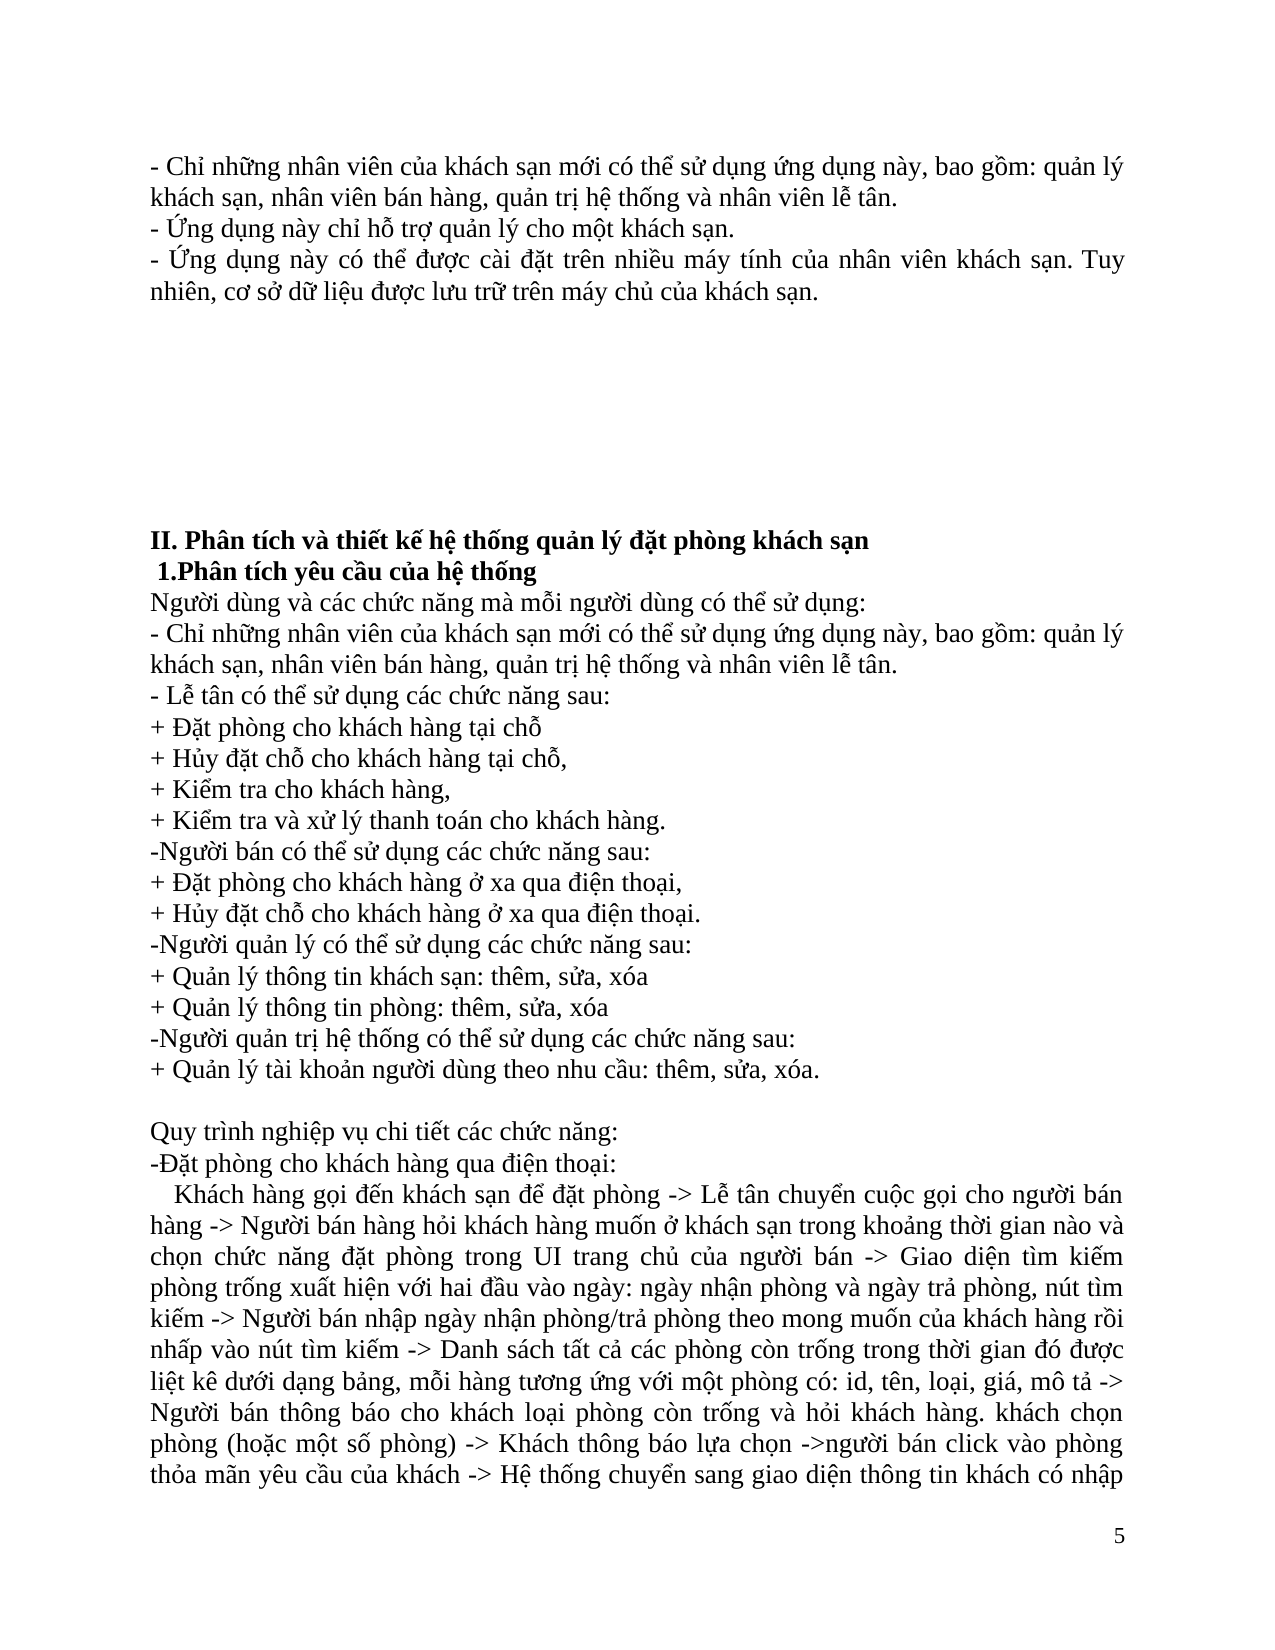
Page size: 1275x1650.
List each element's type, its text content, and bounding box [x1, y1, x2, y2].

text 1.Phân tích yêu cầu của hệ thống [150, 555, 1125, 586]
text + Hủy đặt chỗ cho khách hàng tại chỗ, [150, 742, 1125, 773]
text + Kiểm tra cho khách hàng, [150, 773, 1125, 804]
text - Chỉ những nhân viên của khách sạn mới có thể sử dụng ứng dụng này, bao gồm: quản lý khách sạn, nhân viên bán hàng, quản trị hệ thống và nhân viên lễ tân. [150, 617, 1125, 679]
text -Người quản trị hệ thống có thể sử dụng các chức năng sau: [150, 1022, 1125, 1053]
text Người dùng và các chức năng mà mỗi người dùng có thể sử dụng: [150, 586, 1125, 617]
text + Đặt phòng cho khách hàng tại chỗ [150, 711, 1125, 742]
text Quy trình nghiệp vụ chi tiết các chức năng: [150, 1116, 1125, 1147]
text - Ứng dụng này có thể được cài đặt trên nhiều máy tính của nhân viên khách sạn. Tuy nhiên, cơ sở dữ liệu được lưu trữ trên máy chủ của khách sạn. [150, 243, 1125, 306]
text + Quản lý thông tin phòng: thêm, sửa, xóa [150, 991, 1125, 1022]
text - Chỉ những nhân viên của khách sạn mới có thể sử dụng ứng dụng này, bao gồm: quản lý khách sạn, nhân viên bán hàng, quản trị hệ thống và nhân viên lễ tân. [150, 150, 1125, 212]
text II. Phân tích và thiết kế hệ thống quản lý đặt phòng khách sạn [150, 524, 1125, 555]
text -Người bán có thể sử dụng các chức năng sau: [150, 835, 1125, 866]
text - Ứng dụng này chỉ hỗ trợ quản lý cho một khách sạn. [150, 212, 1125, 243]
text -Đặt phòng cho khách hàng qua điện thoại: [150, 1147, 1125, 1178]
text + Đặt phòng cho khách hàng ở xa qua điện thoại, [150, 866, 1125, 897]
text -Người quản lý có thể sử dụng các chức năng sau: [150, 929, 1125, 960]
text + Quản lý thông tin khách sạn: thêm, sửa, xóa [150, 960, 1125, 991]
text + Kiểm tra và xử lý thanh toán cho khách hàng. [150, 804, 1125, 835]
text - Lễ tân có thể sử dụng các chức năng sau: [150, 679, 1125, 711]
text + Hủy đặt chỗ cho khách hàng ở xa qua điện thoại. [150, 897, 1125, 929]
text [150, 1178, 1125, 1489]
text + Quản lý tài khoản người dùng theo nhu cầu: thêm, sửa, xóa. [150, 1053, 1125, 1084]
